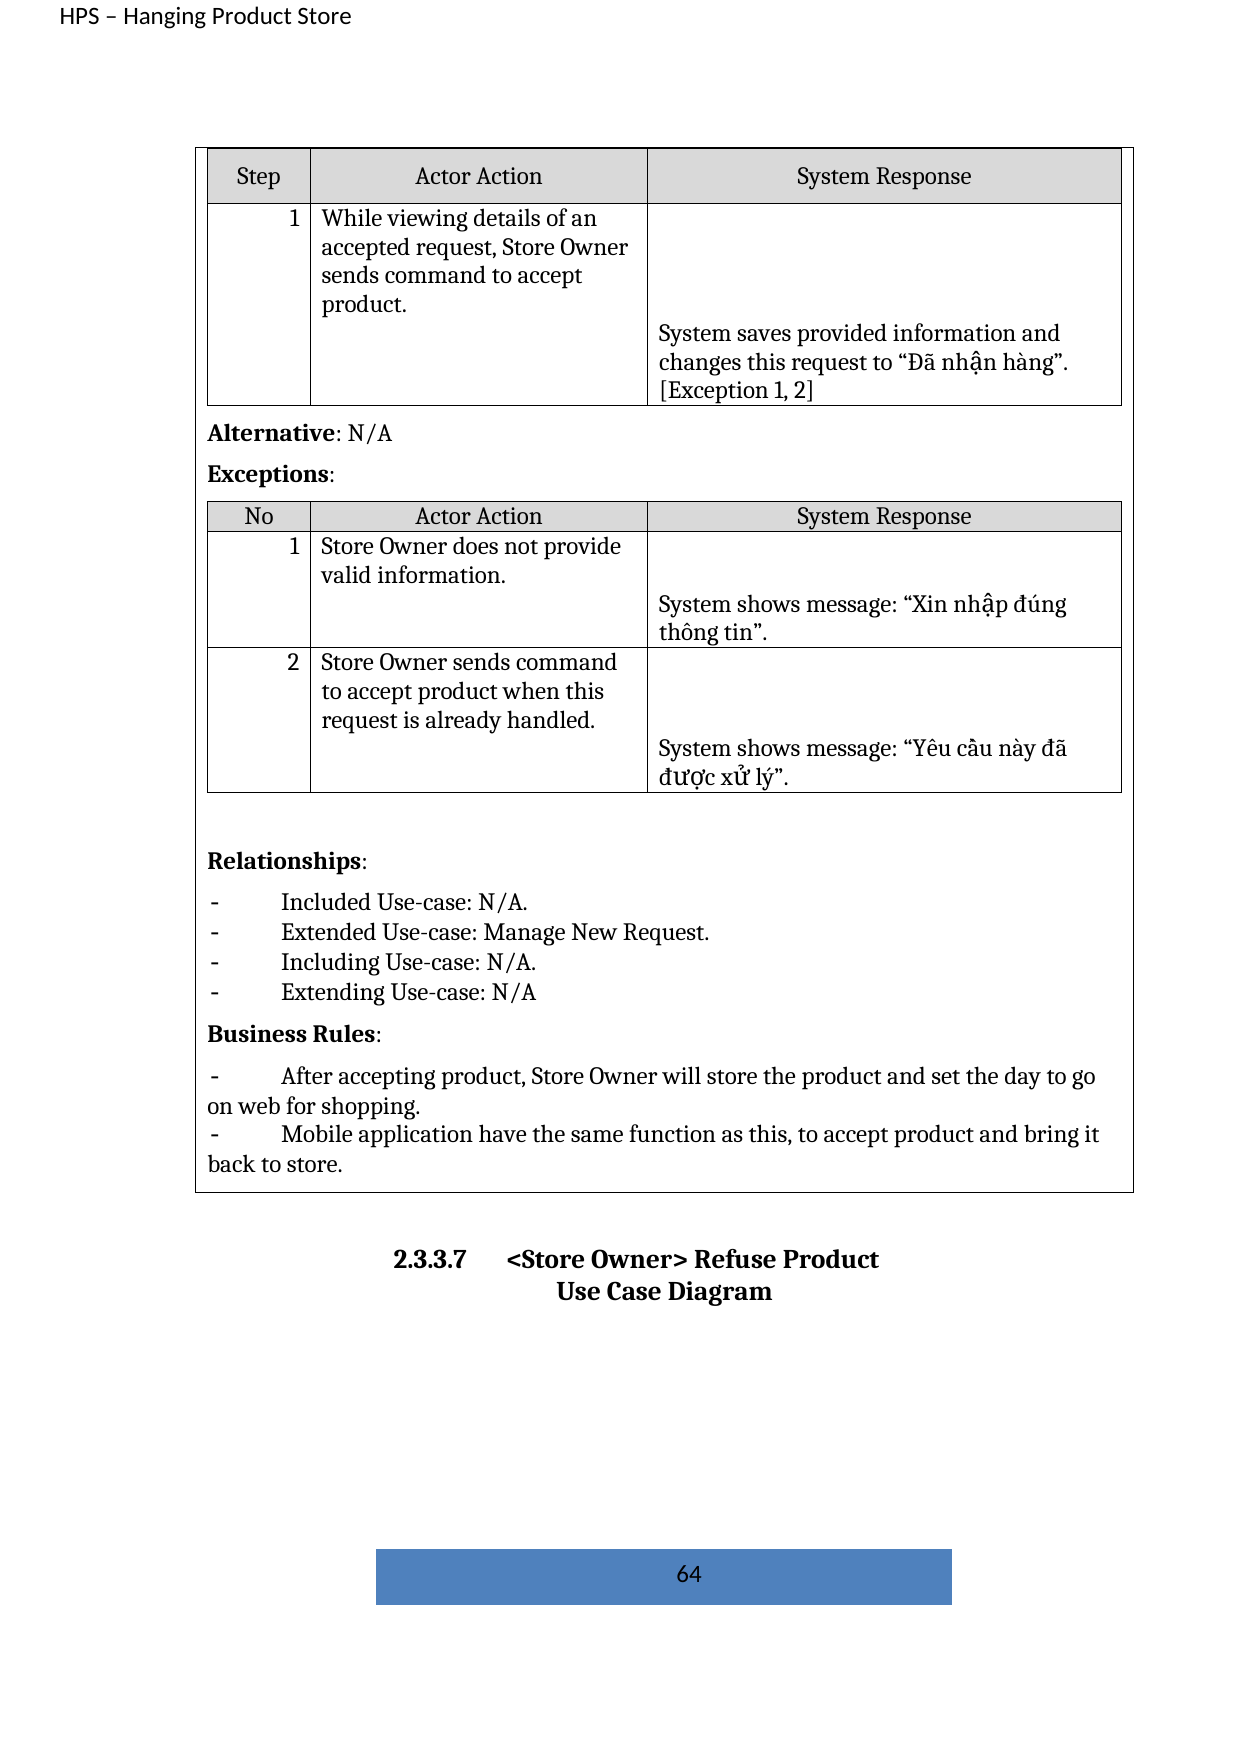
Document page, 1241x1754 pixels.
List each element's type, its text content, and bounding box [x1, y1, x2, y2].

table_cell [196, 148, 1133, 1192]
text Use Case Diagram [207, 1276, 1122, 1307]
subtitle <Store Owner> Refuse Product [393, 1244, 1122, 1276]
